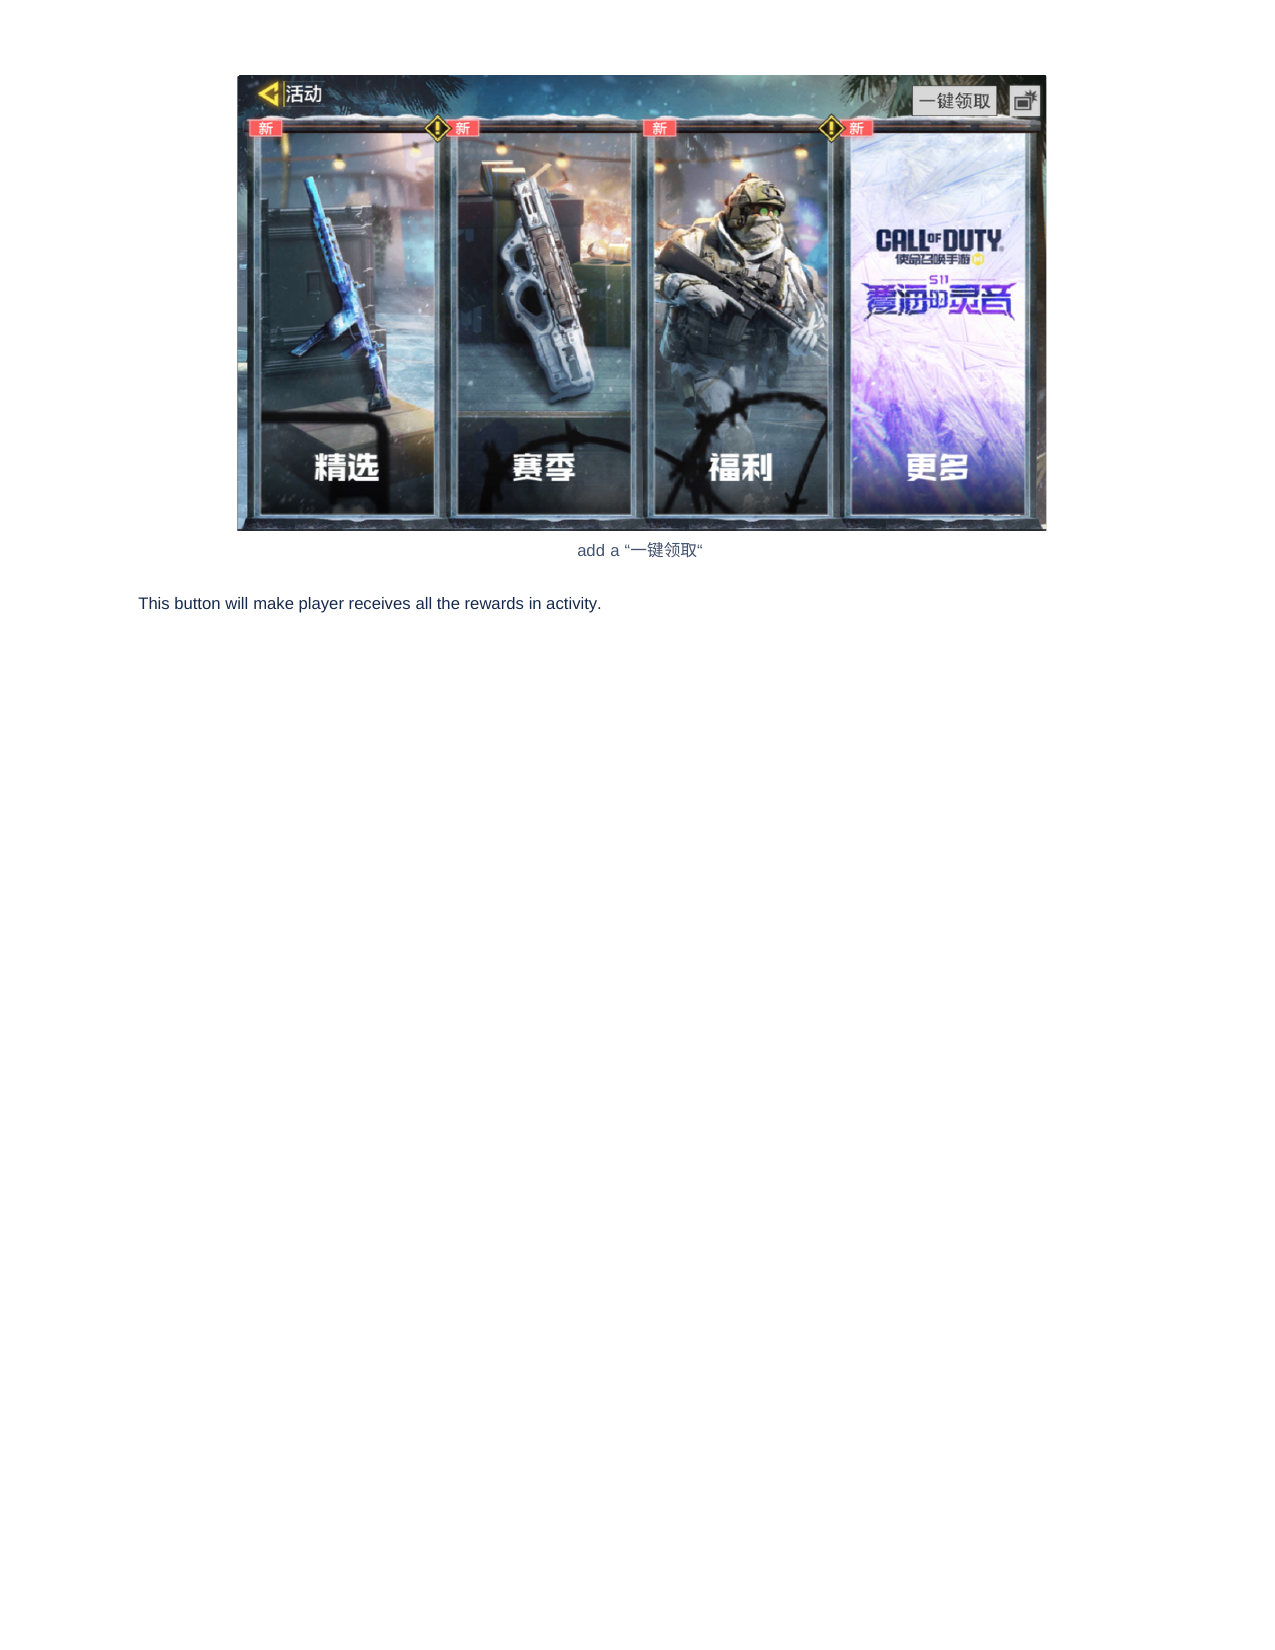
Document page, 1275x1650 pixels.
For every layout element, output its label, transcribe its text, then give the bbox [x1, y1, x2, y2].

picture [237, 75, 1047, 531]
text This button will make player receives all the rewards in activity. [138, 594, 1171, 613]
text add a “一键领取“ [446, 539, 833, 561]
